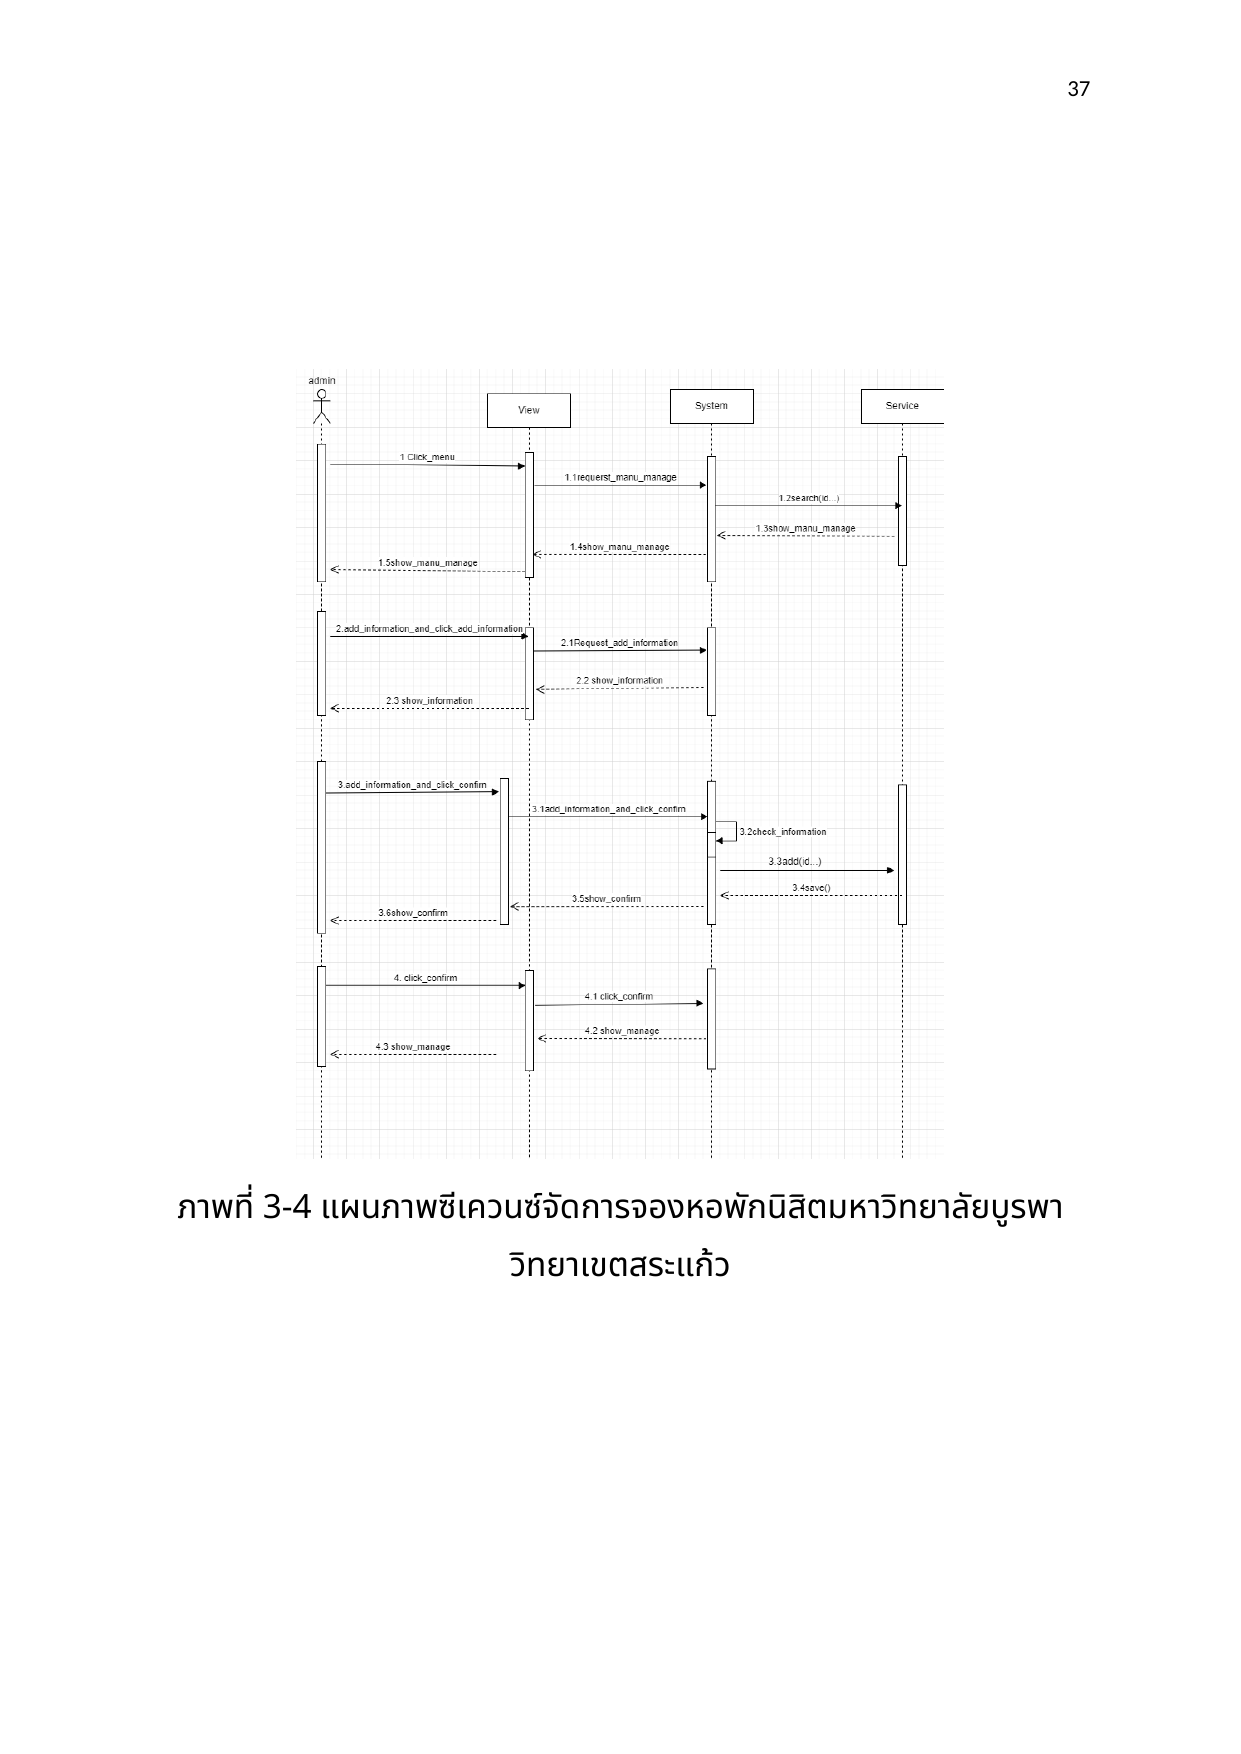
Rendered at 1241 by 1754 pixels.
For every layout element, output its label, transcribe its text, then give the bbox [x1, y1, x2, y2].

picture [296, 369, 944, 1159]
text ภาพที่ 3-4 แผนภาพซีเควนซ์จัดการจองหอพักนิสิตมหาวิทยาลัยบูรพาวิทยาเขตสระแก้ว [150, 1183, 1090, 1292]
